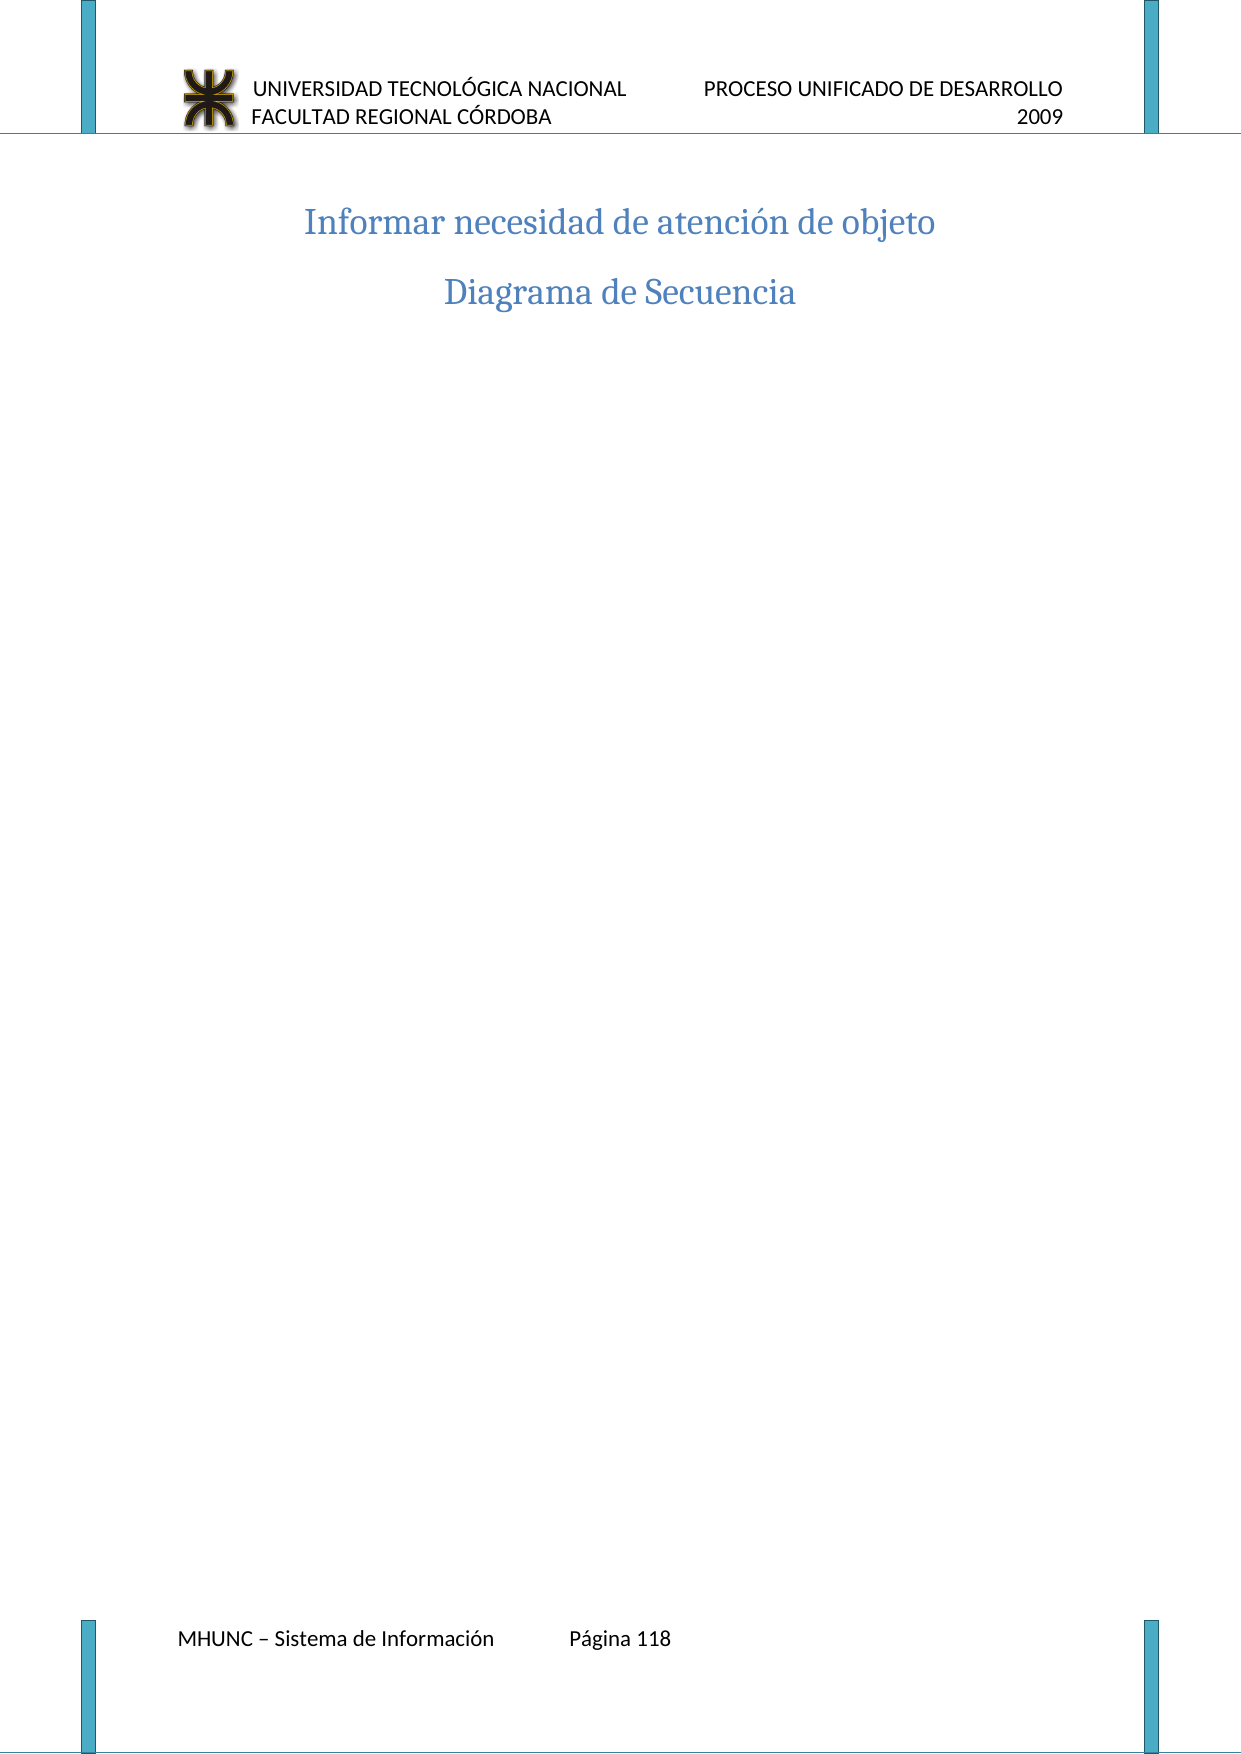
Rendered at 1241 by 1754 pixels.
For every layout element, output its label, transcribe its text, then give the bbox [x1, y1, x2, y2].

subtitle Diagrama de Secuencia [177, 271, 1063, 314]
subtitle Informar necesidad de atención de objeto [177, 201, 1063, 244]
picture [182, 68, 239, 132]
